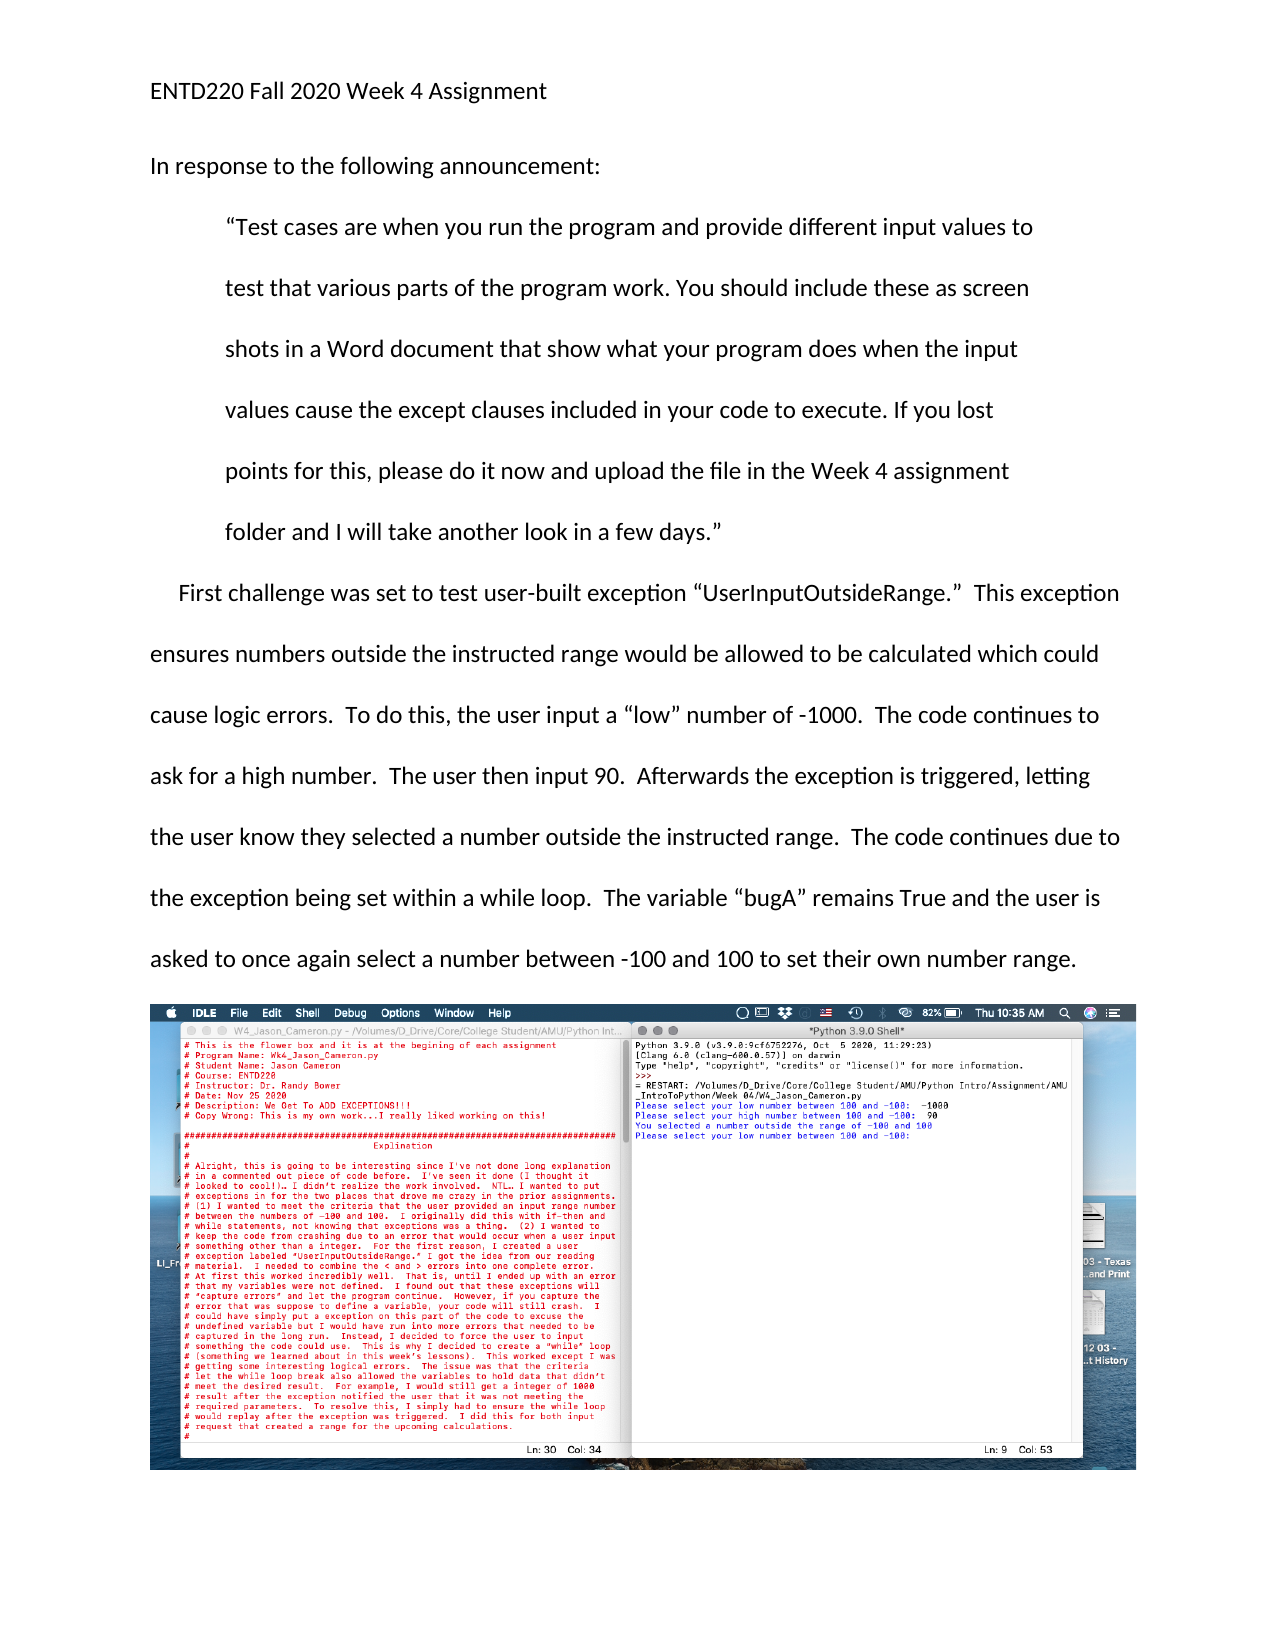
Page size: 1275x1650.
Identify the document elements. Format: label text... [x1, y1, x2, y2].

picture [150, 1004, 1137, 1470]
text First challenge was set to test user-built exception “UserInputOutsideRange.” This exception ensures numbers outside the instructed range would be allowed to be calculated which could cause logic errors. To do this, the user input a “low” number of -1000. The code continues to ask for a high number. The user then input 90. Afterwards the exception is triggered, letting the user know they selected a number outside the instructed range. The code continues due to the exception being set within a while loop. The variable “bugA” remains True and the user is asked to once again select a number between -100 and 100 to set their own number range. [150, 577, 1125, 974]
text “Test cases are when you run the program and provide different input values to test that various parts of the program work. You should include these as screen shots in a Word document that show what your program does when the input values cause the except clauses included in your code to execute. If you lost points for this, please do it now and upload the file in the Week 4 assignment folder and I will take another look in a few days.” [225, 211, 1050, 547]
text In response to the following announcement: [150, 150, 1125, 181]
